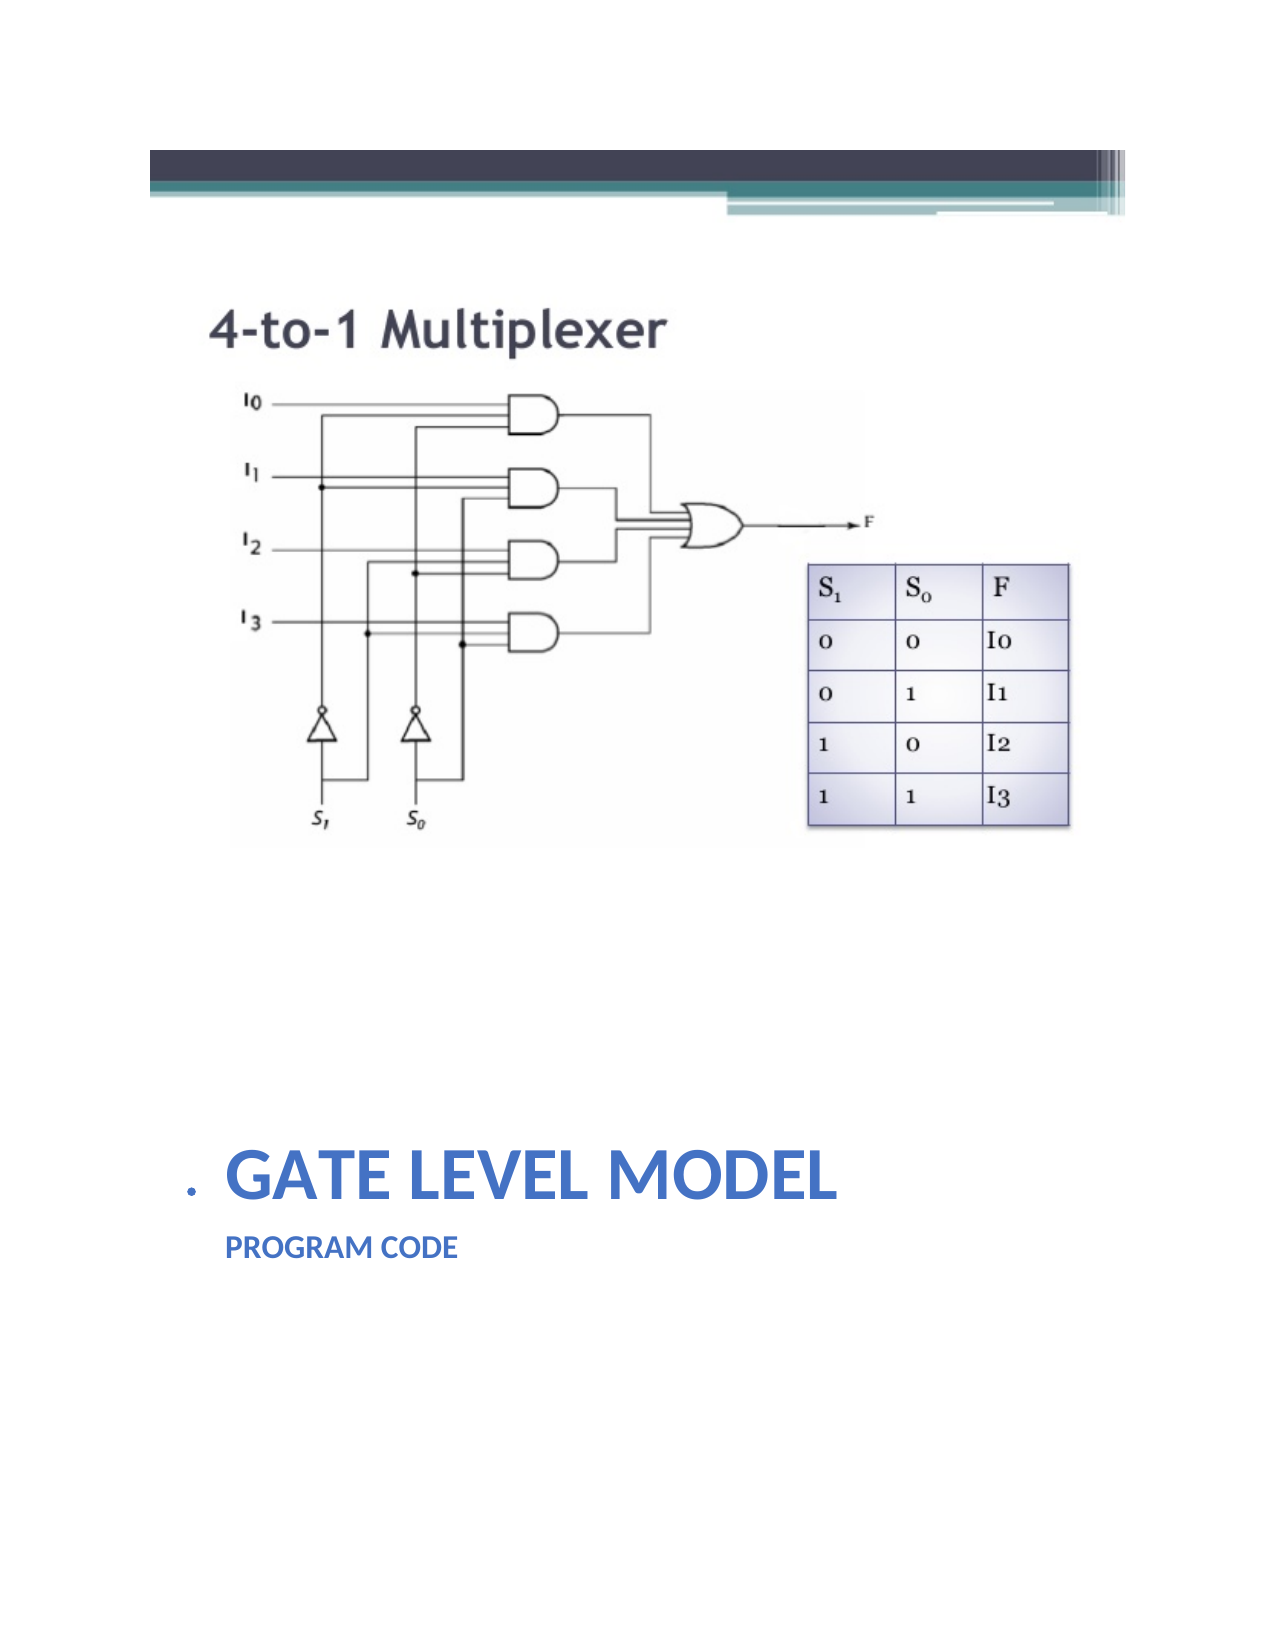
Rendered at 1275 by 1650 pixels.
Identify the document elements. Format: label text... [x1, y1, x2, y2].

list GATE LEVEL MODEL [187, 1127, 1125, 1218]
picture [150, 150, 1125, 883]
list PROGRAM CODE [225, 1226, 1125, 1267]
